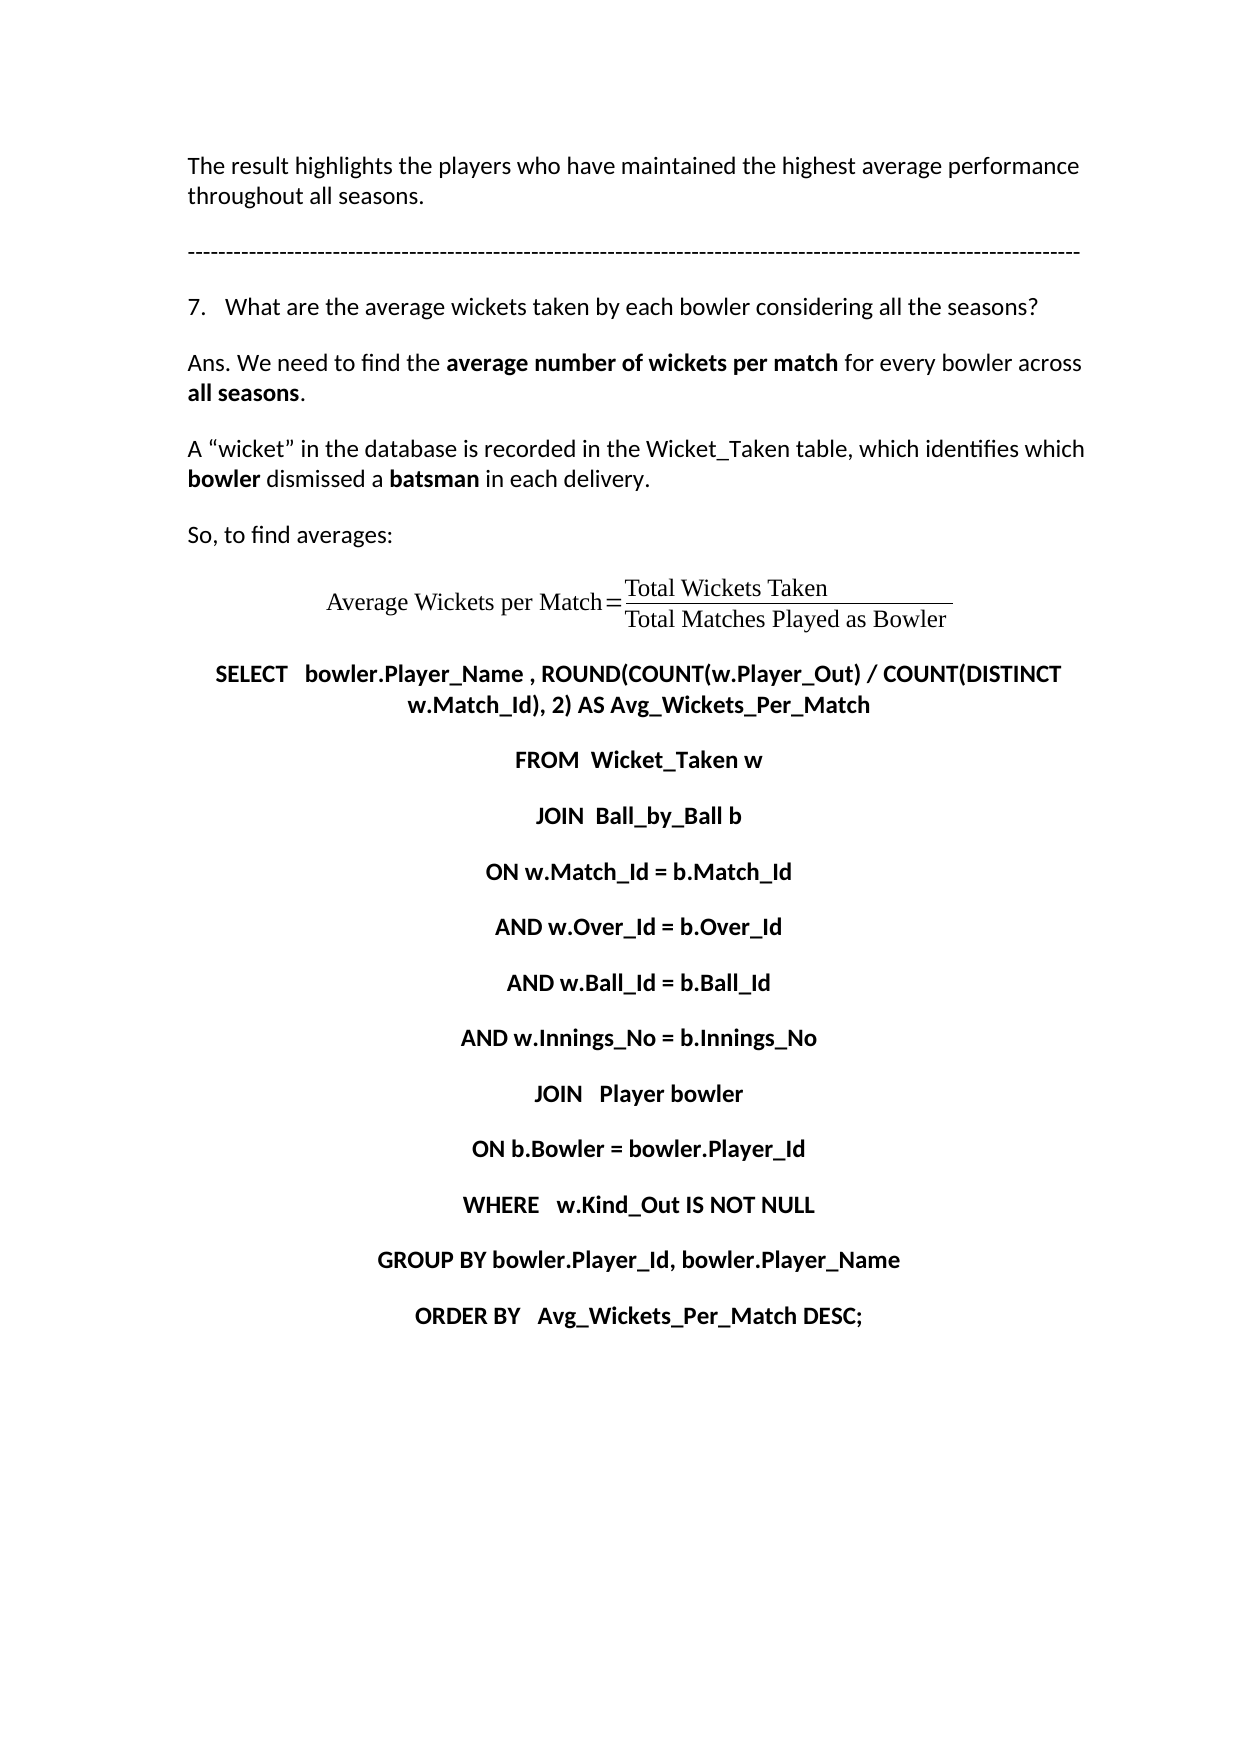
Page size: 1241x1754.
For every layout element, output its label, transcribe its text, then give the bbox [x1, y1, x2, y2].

text GROUP BY bowler.Player_Id, bowler.Player_Name [187, 1244, 1090, 1275]
text AND w.Innings_No = b.Innings_No [187, 1022, 1090, 1053]
text AND w.Ball_Id = b.Ball_Id [187, 967, 1090, 997]
text --------------------------------------------------------------------------------------------------------------------- [187, 236, 1090, 267]
text Ans. We need to find the average number of wickets per match for every bowler across all seasons. [187, 347, 1090, 408]
list What are the average wickets taken by each bowler considering all the seasons? [187, 292, 1090, 322]
text AND w.Over_Id = b.Over_Id [187, 911, 1090, 942]
text WHERE w.Kind_Out IS NOT NULL [187, 1189, 1090, 1219]
text ORDER BY Avg_Wickets_Per_Match DESC; [187, 1300, 1090, 1361]
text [187, 150, 1090, 211]
text FROM Wicket_Taken w [187, 745, 1090, 775]
text JOIN Player bowler [187, 1078, 1090, 1108]
text ON b.Bowler = bowler.Player_Id [187, 1133, 1090, 1164]
text A “wicket” in the database is recorded in the Wicket_Taken table, which identifies which bowler dismissed a batsman in each delivery. [187, 433, 1090, 494]
text ON w.Match_Id = b.Match_Id [187, 856, 1090, 886]
text SELECT bowler.Player_Name , ROUND(COUNT(w.Player_Out) / COUNT(DISTINCT w.Match_Id), 2) AS Avg_Wickets_Per_Match [187, 659, 1090, 720]
text So, to find averages: [187, 519, 1090, 550]
text JOIN Ball_by_Ball b [187, 800, 1090, 831]
